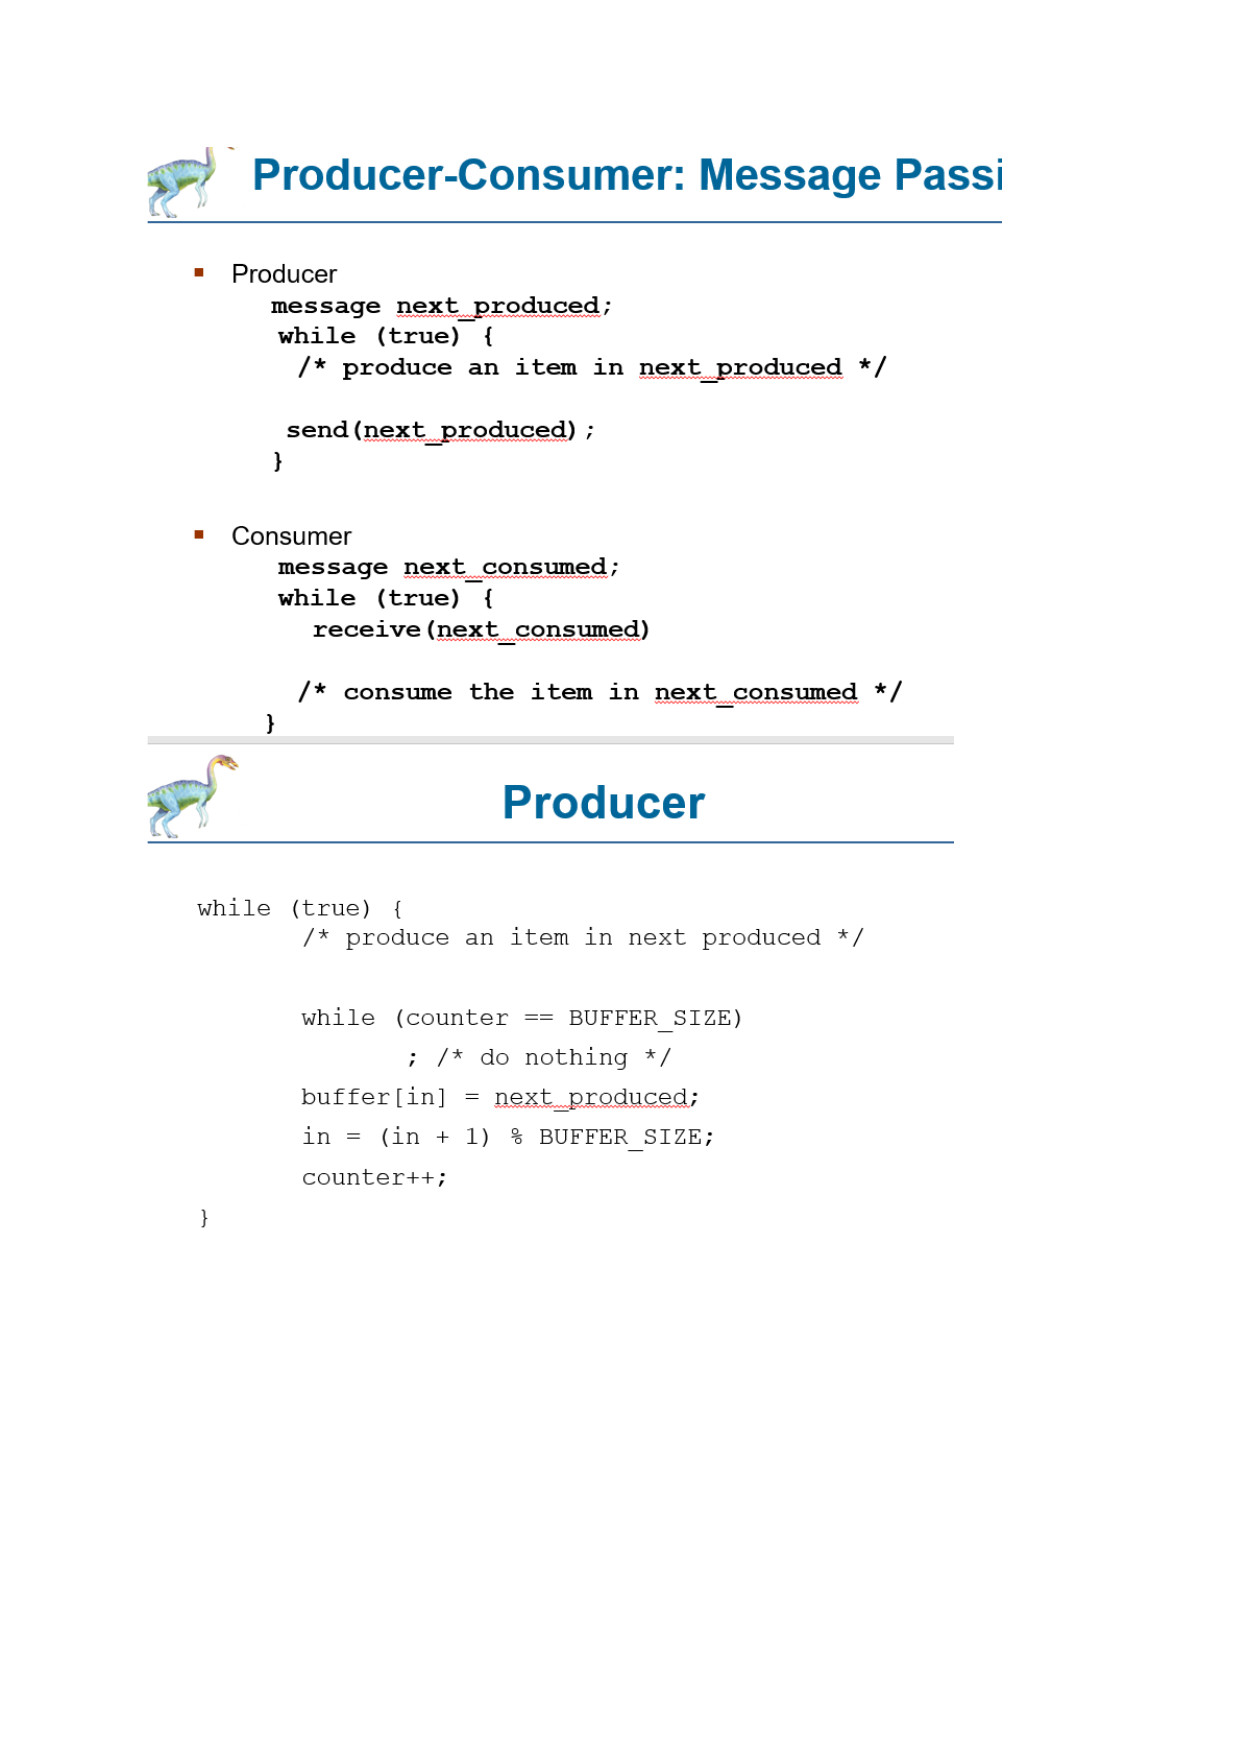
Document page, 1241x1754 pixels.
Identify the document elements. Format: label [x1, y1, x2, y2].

picture [147, 147, 1002, 1291]
